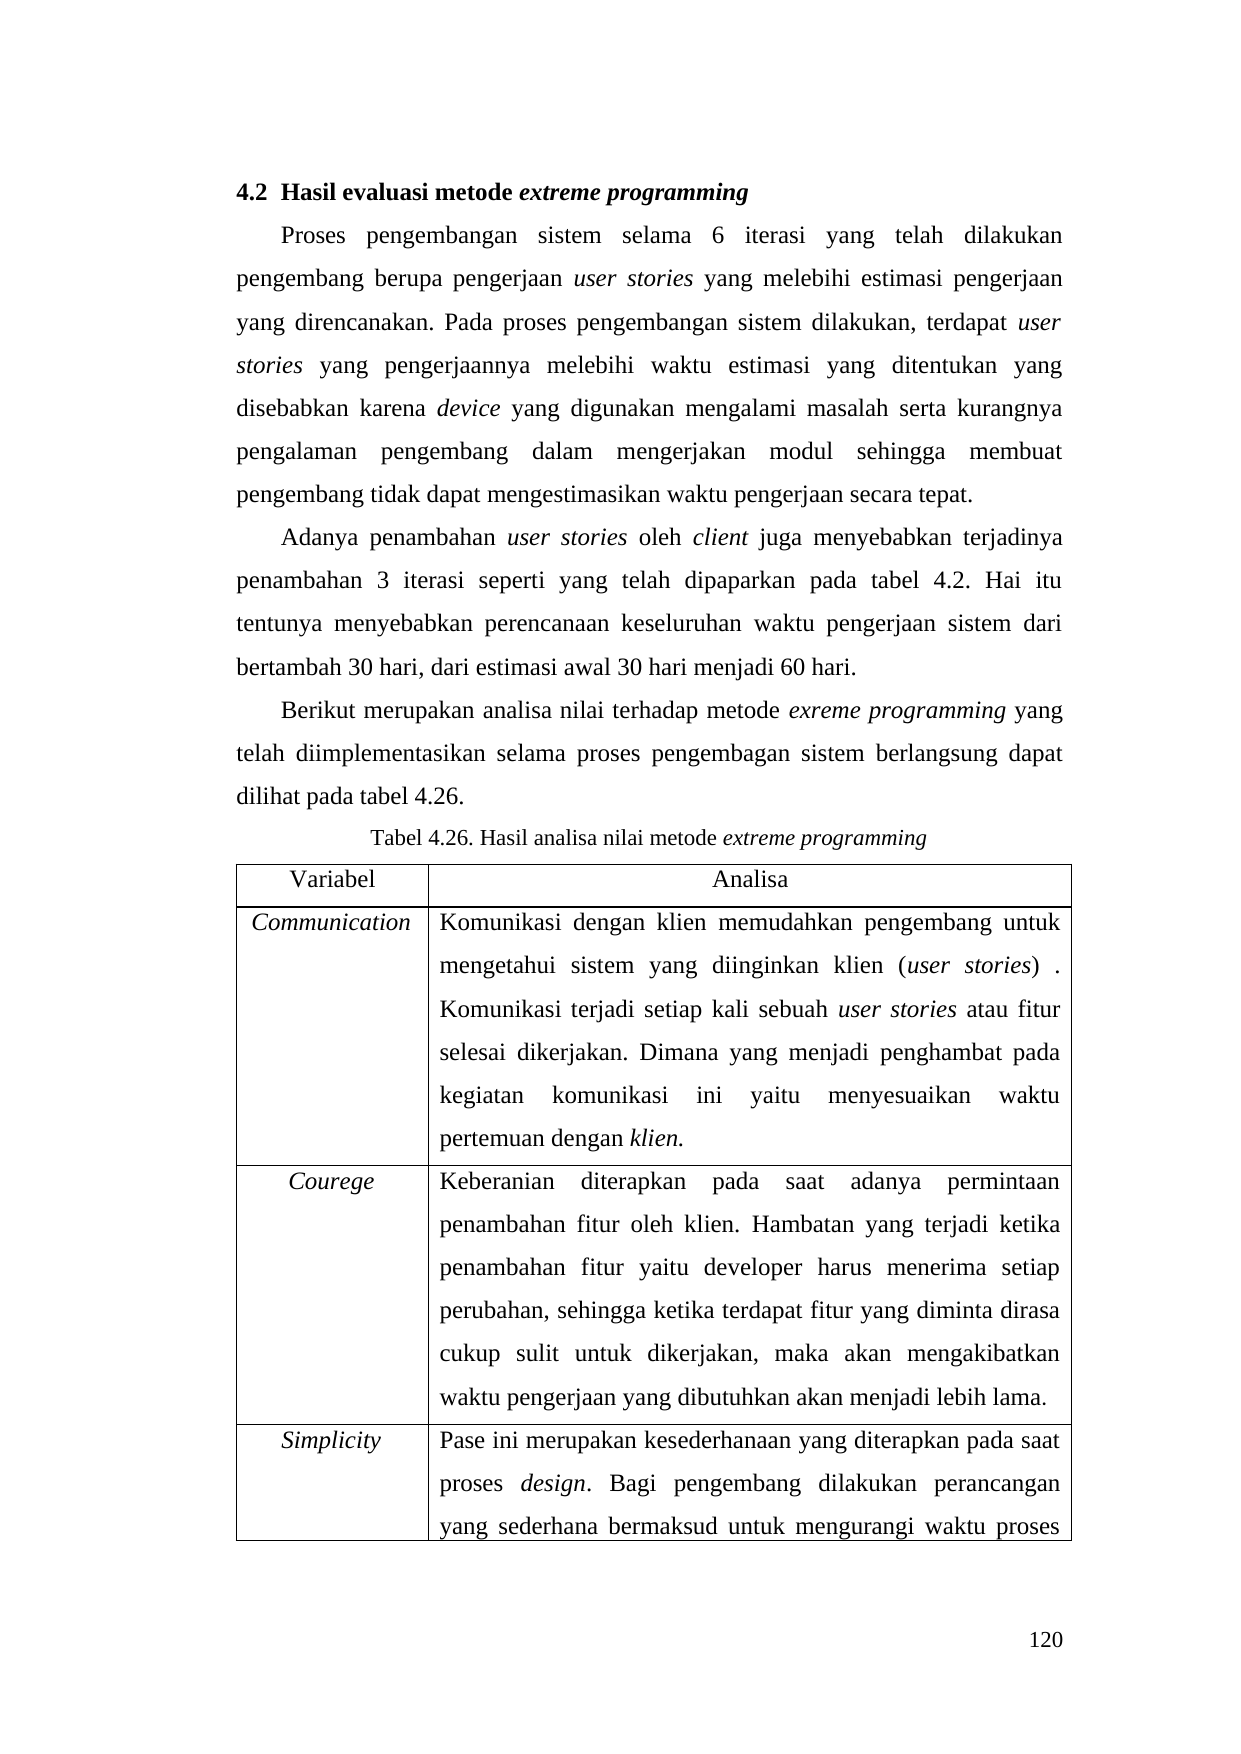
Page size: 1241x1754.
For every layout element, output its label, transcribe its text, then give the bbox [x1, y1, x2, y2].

list Hasil evaluasi metode extreme programming [236, 177, 1063, 206]
table_cell Keberanian diterapkan pada saat adanya permintaan penambahan fitur oleh klien. Hambatan yang terjadi ketika penambahan fitur yaitu developer harus menerima setiap perubahan, sehingga ketika terdapat fitur yang diminta dirasa cukup sulit untuk dikerjakan, maka akan mengakibatkan waktu pengerjaan yang dibutuhkan akan menjadi lebih lama. [429, 1166, 1071, 1424]
table_cell Courege [237, 1166, 428, 1424]
text Proses pengembangan sistem selama 6 iterasi yang telah dilakukan pengembang berupa pengerjaan user stories yang melebihi estimasi pengerjaan yang direncanakan. Pada proses pengembangan sistem dilakukan, terdapat user stories yang pengerjaannya melebihi waktu estimasi yang ditentukan yang disebabkan karena device yang digunakan mengalami masalah serta kurangnya pengalaman pengembang dalam mengerjakan modul sehingga membuat pengembang tidak dapat mengestimasikan waktu pengerjaan secara tepat. [236, 220, 1063, 508]
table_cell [429, 1425, 1071, 1540]
table_header Analisa [429, 865, 1071, 906]
table_header Variabel [237, 865, 428, 906]
text Tabel 4.26. Hasil analisa nilai metode extreme programming [236, 824, 1063, 850]
table_cell Komunikasi dengan klien memudahkan pengembang untuk mengetahui sistem yang diinginkan klien (user stories) . Komunikasi terjadi setiap kali sebuah user stories atau fitur selesai dikerjakan. Dimana yang menjadi penghambat pada kegiatan komunikasi ini yaitu menyesuaikan waktu pertemuan dengan klien. [429, 908, 1071, 1165]
table_cell Communication [237, 908, 428, 1165]
text Berikut merupakan analisa nilai terhadap metode exreme programming yang telah diimplementasikan selama proses pengembagan sistem berlangsung dapat dilihat pada tabel 4.26. [236, 695, 1063, 810]
text Adanya penambahan user stories oleh client juga menyebabkan terjadinya penambahan 3 iterasi seperti yang telah dipaparkan pada tabel 4.2. Hai itu tentunya menyebabkan perencanaan keseluruhan waktu pengerjaan sistem dari bertambah 30 hari, dari estimasi awal 30 hari menjadi 60 hari. [236, 522, 1063, 680]
table_cell Simplicity [237, 1425, 428, 1540]
